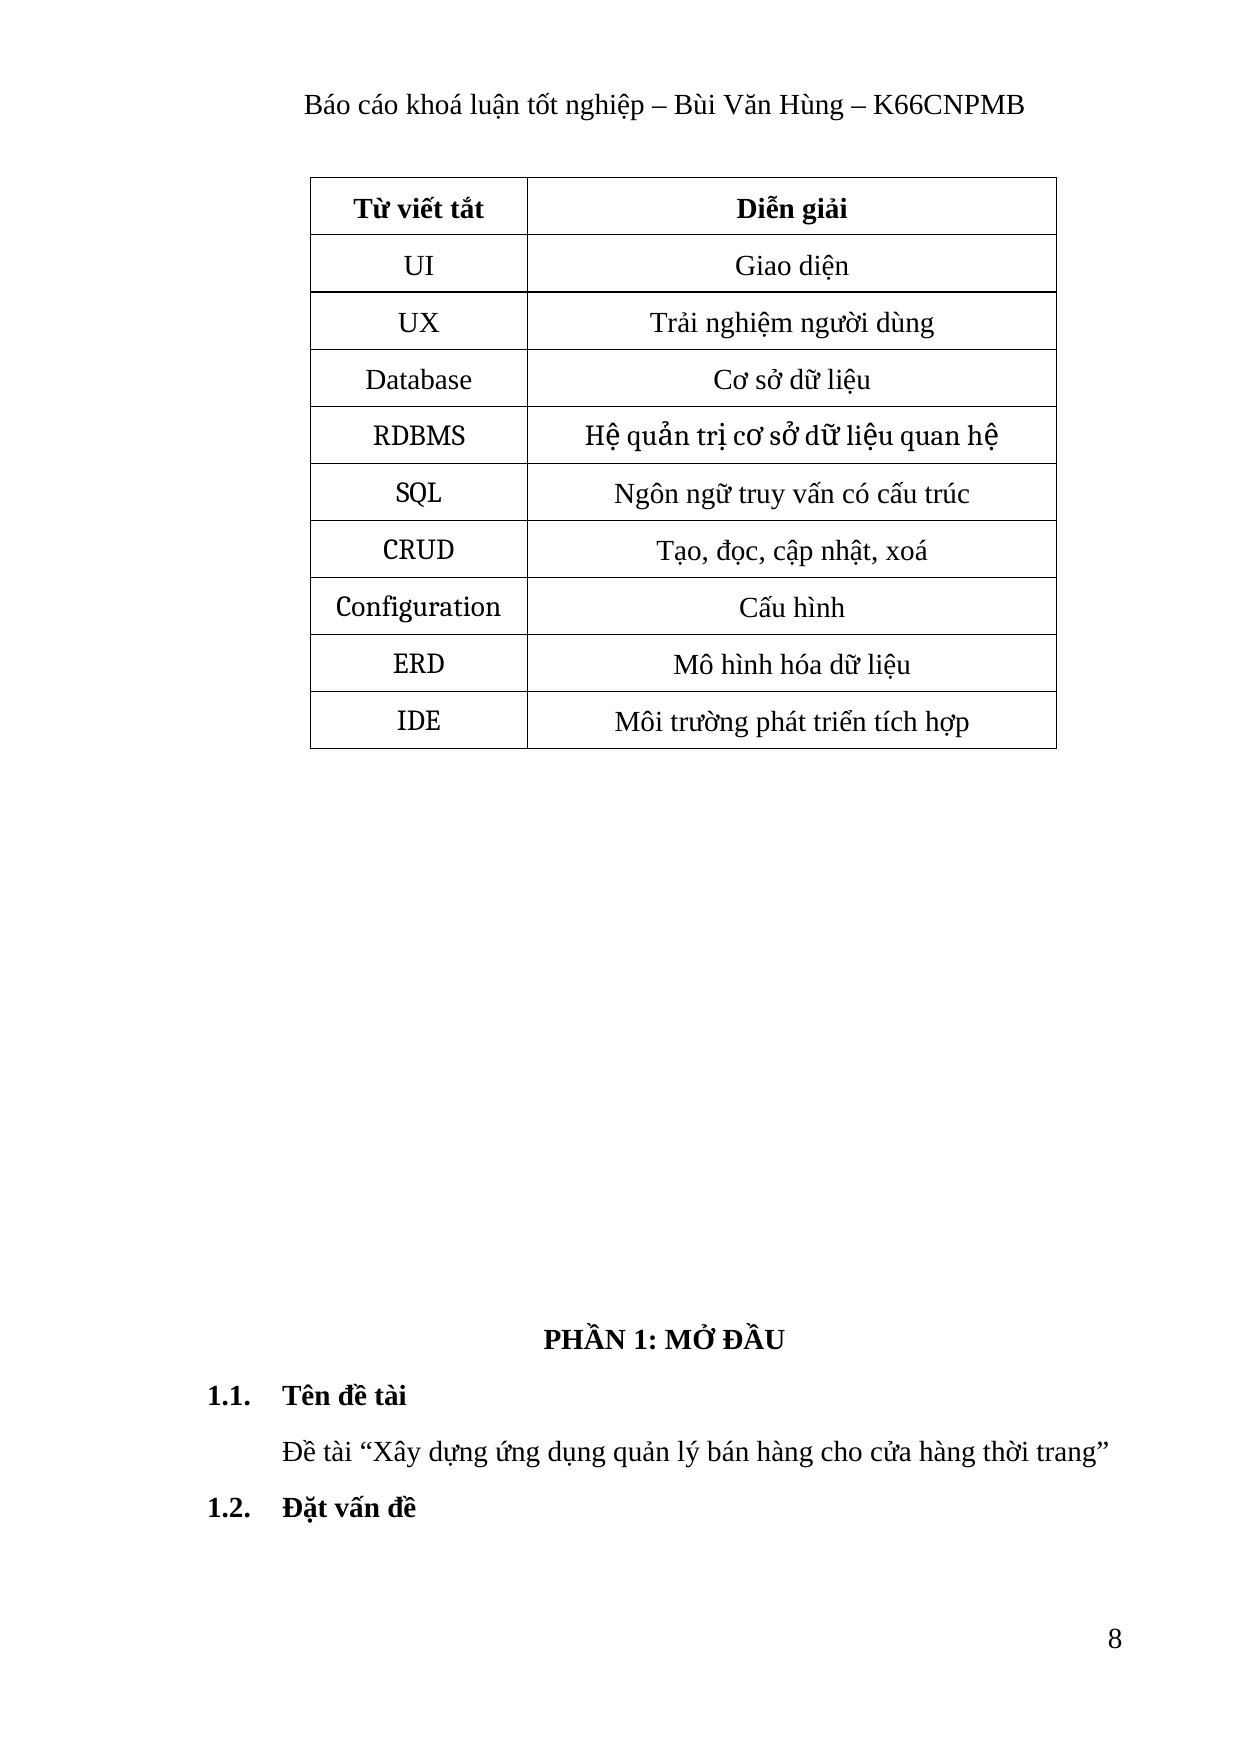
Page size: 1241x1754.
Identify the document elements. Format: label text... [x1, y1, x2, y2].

table_cell Cơ sở dữ liệu [528, 350, 1056, 406]
table_cell Mô hình hóa dữ liệu [528, 635, 1056, 691]
table_cell Configuration [311, 578, 527, 634]
text Đề tài “Xây dựng ứng dụng quản lý bán hàng cho cửa hàng thời trang” [207, 1434, 1122, 1468]
table_cell Database [311, 350, 527, 406]
table_header Từ viết tắt [311, 178, 527, 234]
table_cell SQL [311, 464, 527, 520]
table_cell ERD [311, 635, 527, 691]
table_cell UI [311, 235, 527, 291]
table_cell Trải nghiệm người dùng [528, 293, 1056, 348]
table_cell Cấu hình [528, 578, 1056, 634]
table_cell Hệ quản trị cơ sở dữ liệu quan hệ [528, 407, 1056, 463]
table_cell UX [311, 293, 527, 348]
subtitle PHẦN 1: MỞ ĐẦU [207, 1322, 1122, 1356]
table_cell RDBMS [311, 407, 527, 463]
table_cell IDE [311, 692, 527, 748]
table_cell CRUD [311, 521, 527, 577]
list Tên đề tài [207, 1378, 1122, 1412]
table_header Diễn giải [528, 178, 1056, 234]
list Đặt vấn đề [207, 1490, 1122, 1524]
table_cell Ngôn ngữ truy vấn có cấu trúc [528, 464, 1056, 520]
table_cell Giao diện [528, 235, 1056, 291]
table_cell Môi trường phát triển tích hợp [528, 692, 1056, 748]
table_cell Tạo, đọc, cập nhật, xoá [528, 521, 1056, 577]
